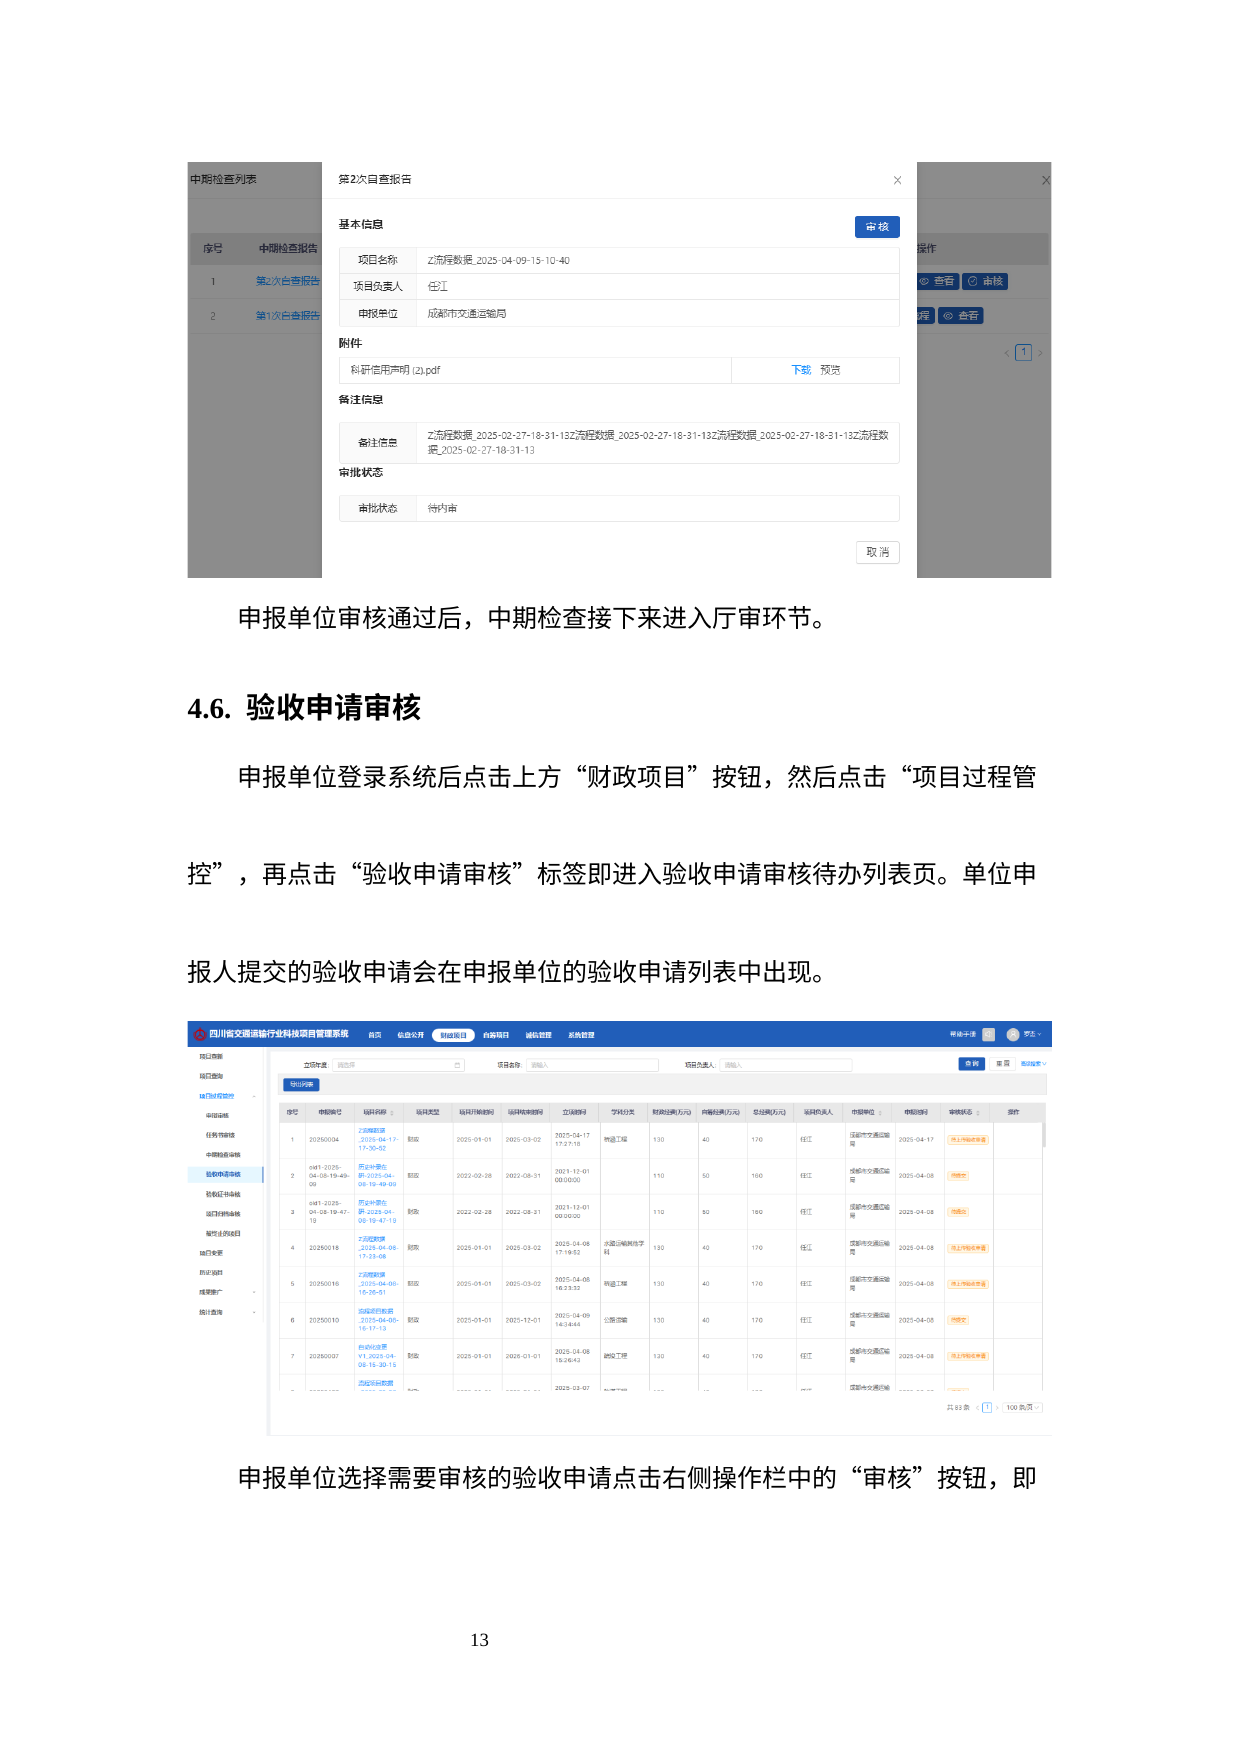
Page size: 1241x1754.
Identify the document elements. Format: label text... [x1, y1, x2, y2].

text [187, 1444, 1053, 1509]
subtitle 验收申请审核 [187, 673, 1053, 738]
text 申报单位审核通过后，中期检查接下来进入厅审环节。 [187, 584, 1053, 649]
picture [187, 1021, 1052, 1436]
text 申报单位登录系统后点击上方“财政项目”按钮，然后点击“项目过程管控”，再点击“验收申请审核”标签即进入验收申请审核待办列表页。单位申报人提交的验收申请会在申报单位的验收申请列表中出现。 [187, 743, 1053, 1003]
picture [187, 162, 1052, 578]
